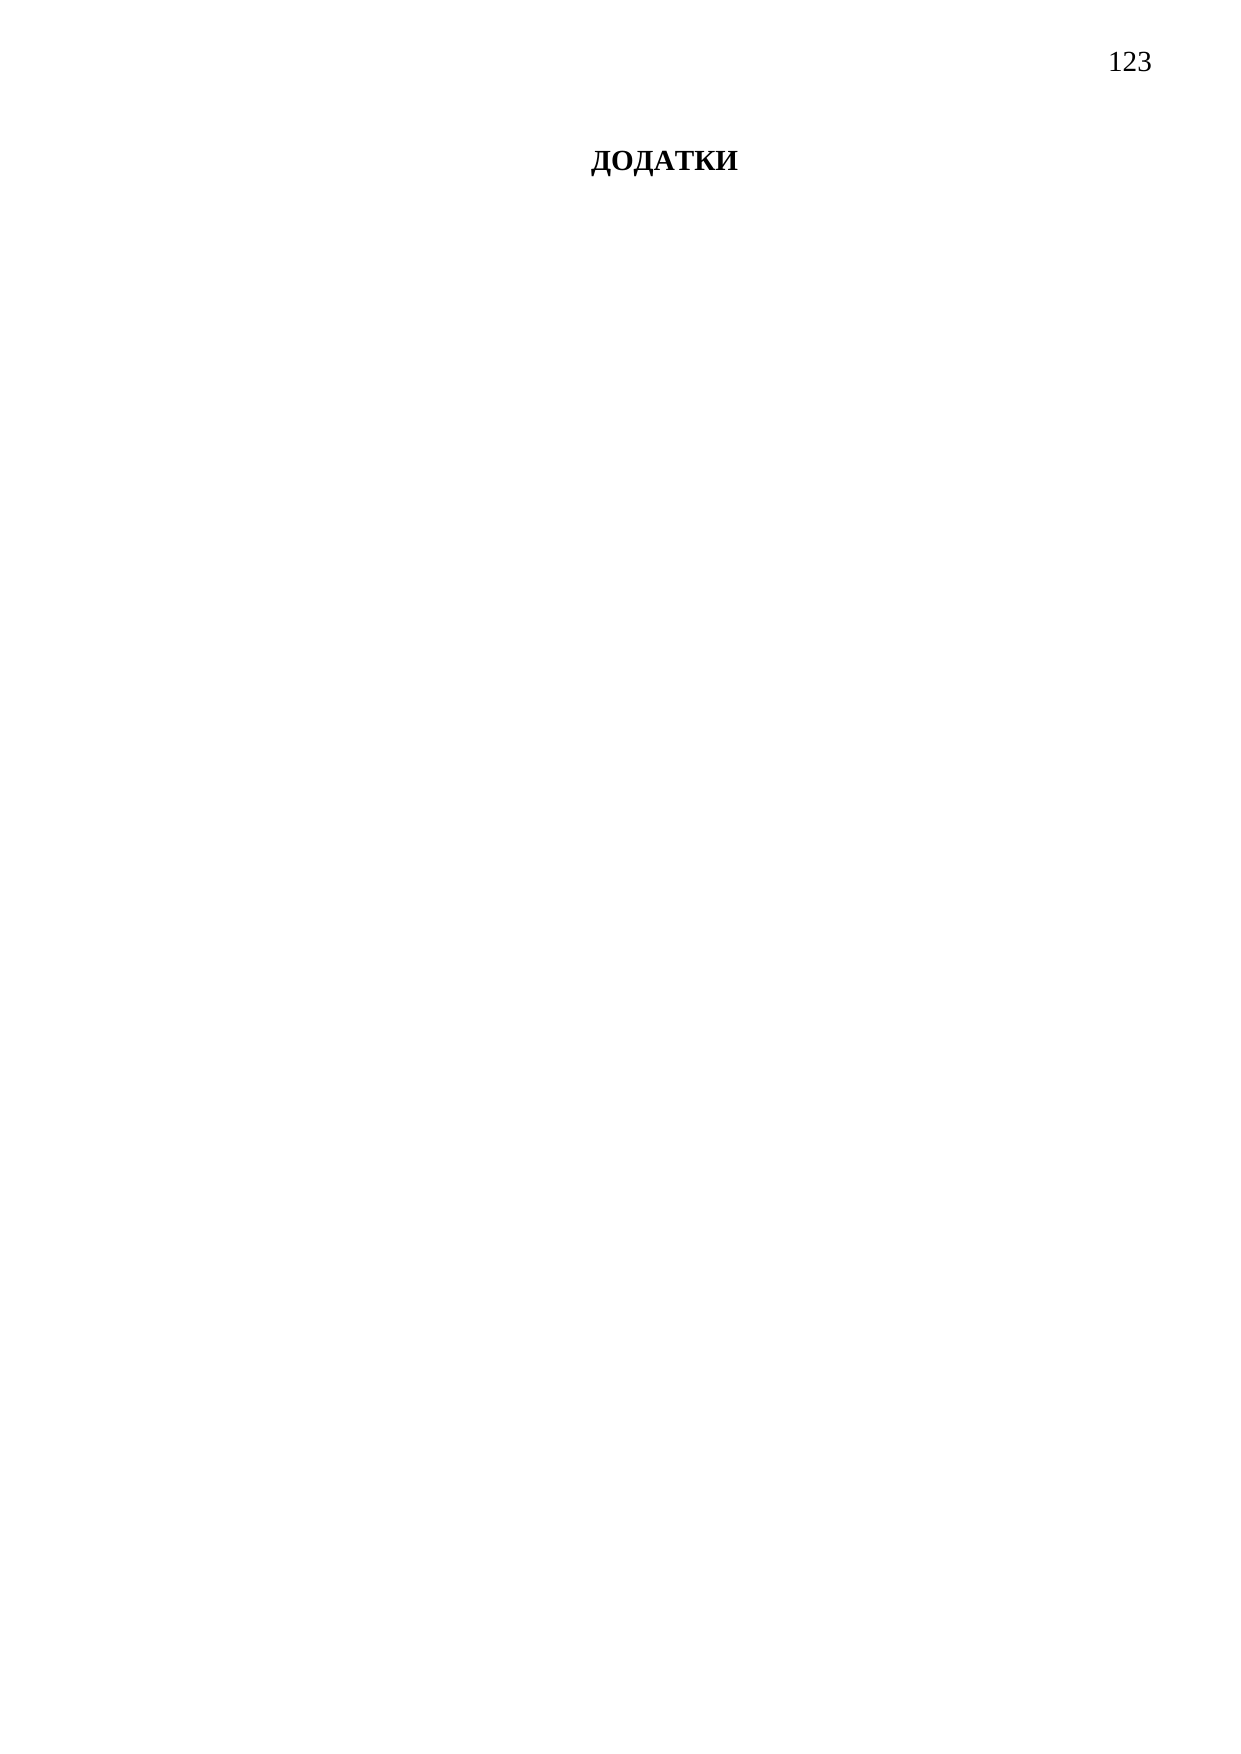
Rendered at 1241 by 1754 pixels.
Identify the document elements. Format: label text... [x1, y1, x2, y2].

subtitle ДОДАТКИ [177, 143, 1152, 177]
